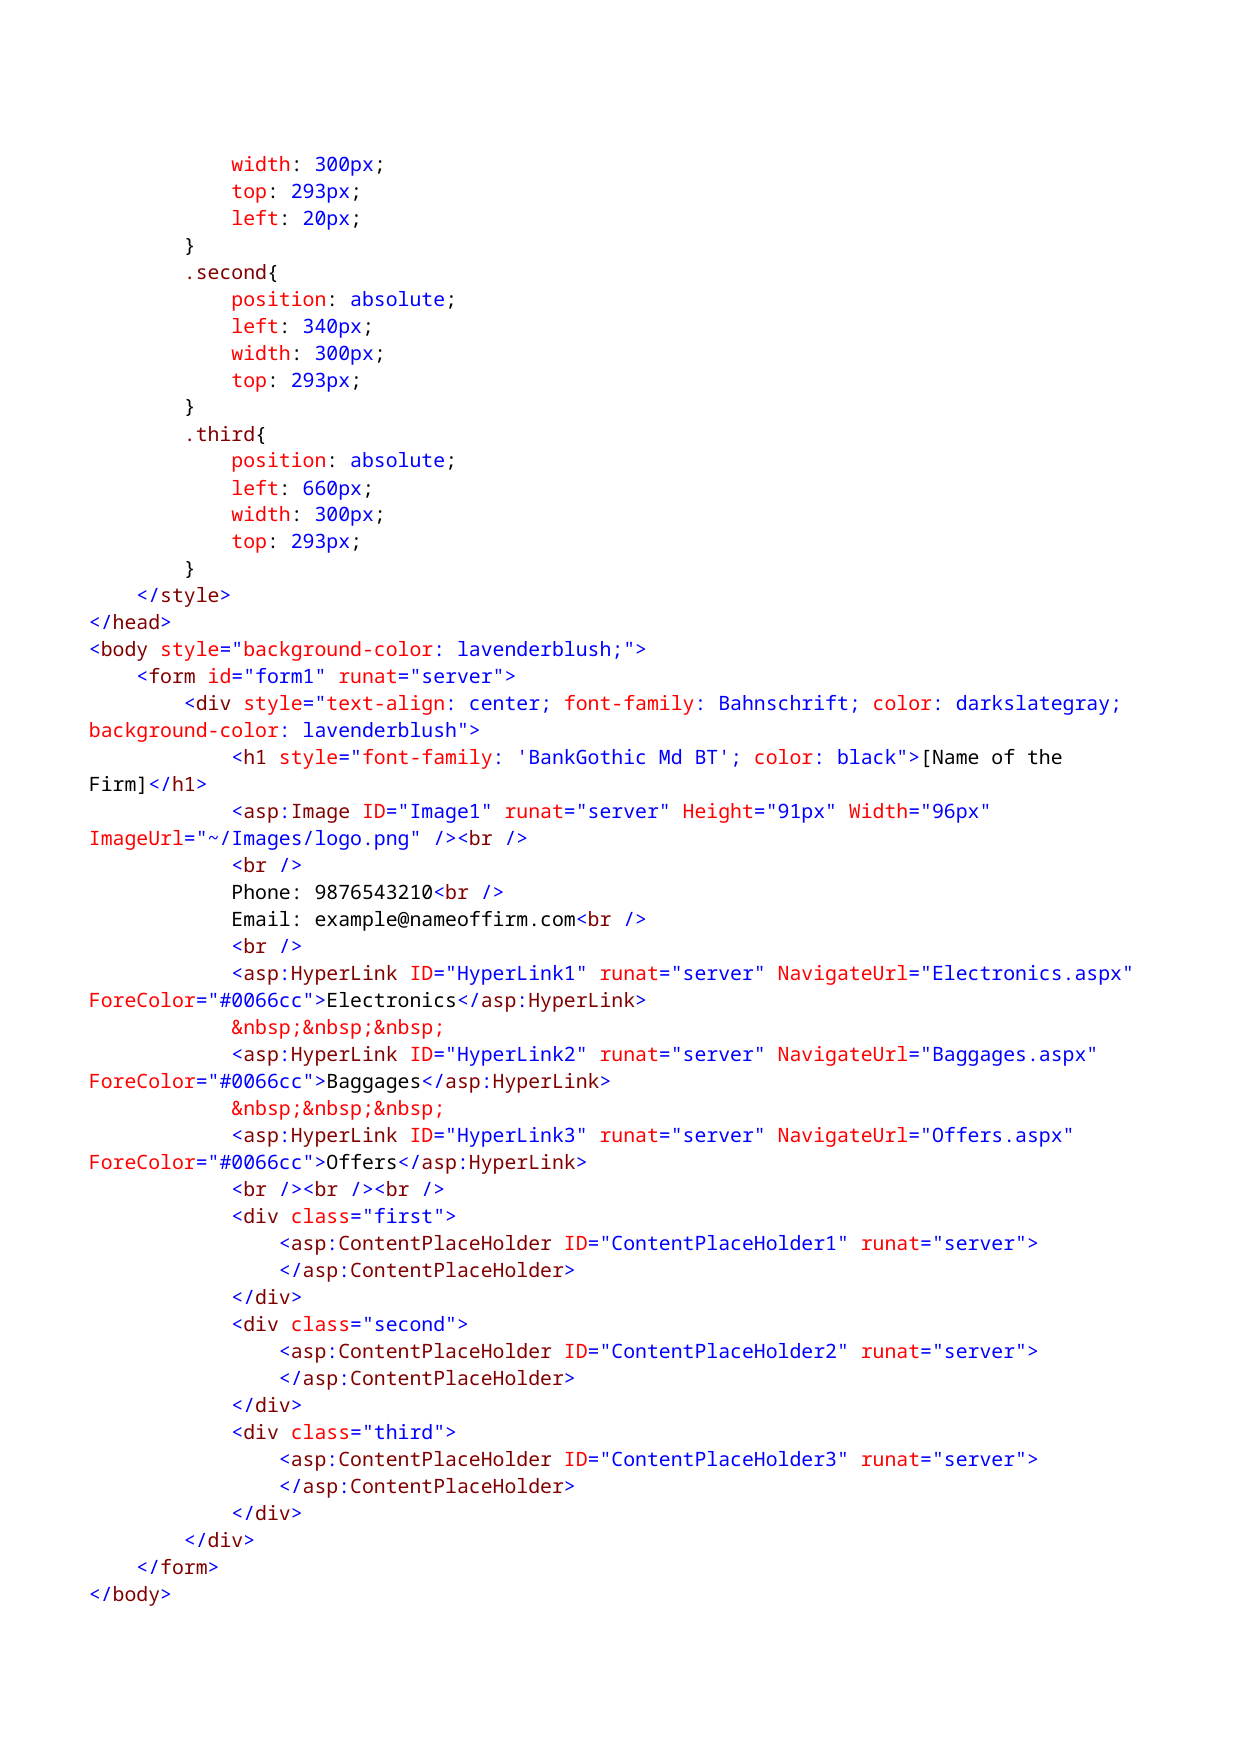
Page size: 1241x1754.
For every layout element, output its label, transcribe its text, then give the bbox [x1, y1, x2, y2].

text top: 293px; [89, 177, 1181, 204]
text width: 300px; [89, 501, 1181, 528]
text left: 660px; [89, 474, 1181, 501]
text <br /> [89, 851, 1181, 878]
text </div> [89, 1526, 1181, 1553]
text </style> [89, 582, 1181, 609]
text <asp:HyperLink ID="HyperLink3" runat="server" NavigateUrl="Offers.aspx" ForeColor="#0066cc">Offers</asp:HyperLink> [89, 1121, 1181, 1175]
text width: 300px; [89, 339, 1181, 366]
text <asp:Image ID="Image1" runat="server" Height="91px" Width="96px" ImageUrl="~/Images/logo.png" /><br /> [89, 797, 1181, 851]
text } [89, 231, 1181, 258]
text .third{ [89, 420, 1181, 447]
text </div> [89, 1499, 1181, 1526]
text <asp:ContentPlaceHolder ID="ContentPlaceHolder2" runat="server"> [89, 1337, 1181, 1364]
text width: 300px; [89, 150, 1181, 177]
text </asp:ContentPlaceHolder> [89, 1472, 1181, 1499]
text <div style="text-align: center; font-family: Bahnschrift; color: darkslategray; background-color: lavenderblush"> [89, 689, 1181, 743]
text <form id="form1" runat="server"> [89, 663, 1181, 689]
text <h1 style="font-family: 'BankGothic Md BT'; color: black">[Name of the Firm]</h1> [89, 743, 1181, 797]
text &nbsp;&nbsp;&nbsp; [89, 1094, 1181, 1121]
text left: 20px; [89, 204, 1181, 231]
text <div class="first"> [89, 1202, 1181, 1229]
text </asp:ContentPlaceHolder> [89, 1256, 1181, 1283]
text <asp:ContentPlaceHolder ID="ContentPlaceHolder1" runat="server"> [89, 1229, 1181, 1256]
text </div> [89, 1283, 1181, 1310]
text <br /> [89, 932, 1181, 959]
text .second{ [89, 258, 1181, 285]
text position: absolute; [89, 285, 1181, 312]
text <br /><br /><br /> [89, 1175, 1181, 1202]
text <asp:ContentPlaceHolder ID="ContentPlaceHolder3" runat="server"> [89, 1445, 1181, 1472]
text </body> [89, 1580, 1181, 1607]
text </div> [89, 1391, 1181, 1418]
text <body style="background-color: lavenderblush;"> [89, 636, 1181, 663]
text left: 340px; [89, 312, 1181, 339]
text } [89, 393, 1181, 420]
text Phone: 9876543210<br /> [89, 878, 1181, 905]
text <div class="second"> [89, 1310, 1181, 1337]
text <div class="third"> [89, 1418, 1181, 1445]
text <asp:HyperLink ID="HyperLink2" runat="server" NavigateUrl="Baggages.aspx" ForeColor="#0066cc">Baggages</asp:HyperLink> [89, 1040, 1181, 1094]
text </head> [89, 609, 1181, 636]
text position: absolute; [89, 447, 1181, 474]
text top: 293px; [89, 366, 1181, 393]
text } [89, 555, 1181, 582]
text </form> [89, 1553, 1181, 1580]
text top: 293px; [89, 528, 1181, 555]
text </asp:ContentPlaceHolder> [89, 1364, 1181, 1391]
text Email: example@nameoffirm.com<br /> [89, 905, 1181, 932]
text &nbsp;&nbsp;&nbsp; [89, 1013, 1181, 1040]
text <asp:HyperLink ID="HyperLink1" runat="server" NavigateUrl="Electronics.aspx" ForeColor="#0066cc">Electronics</asp:HyperLink> [89, 959, 1181, 1013]
